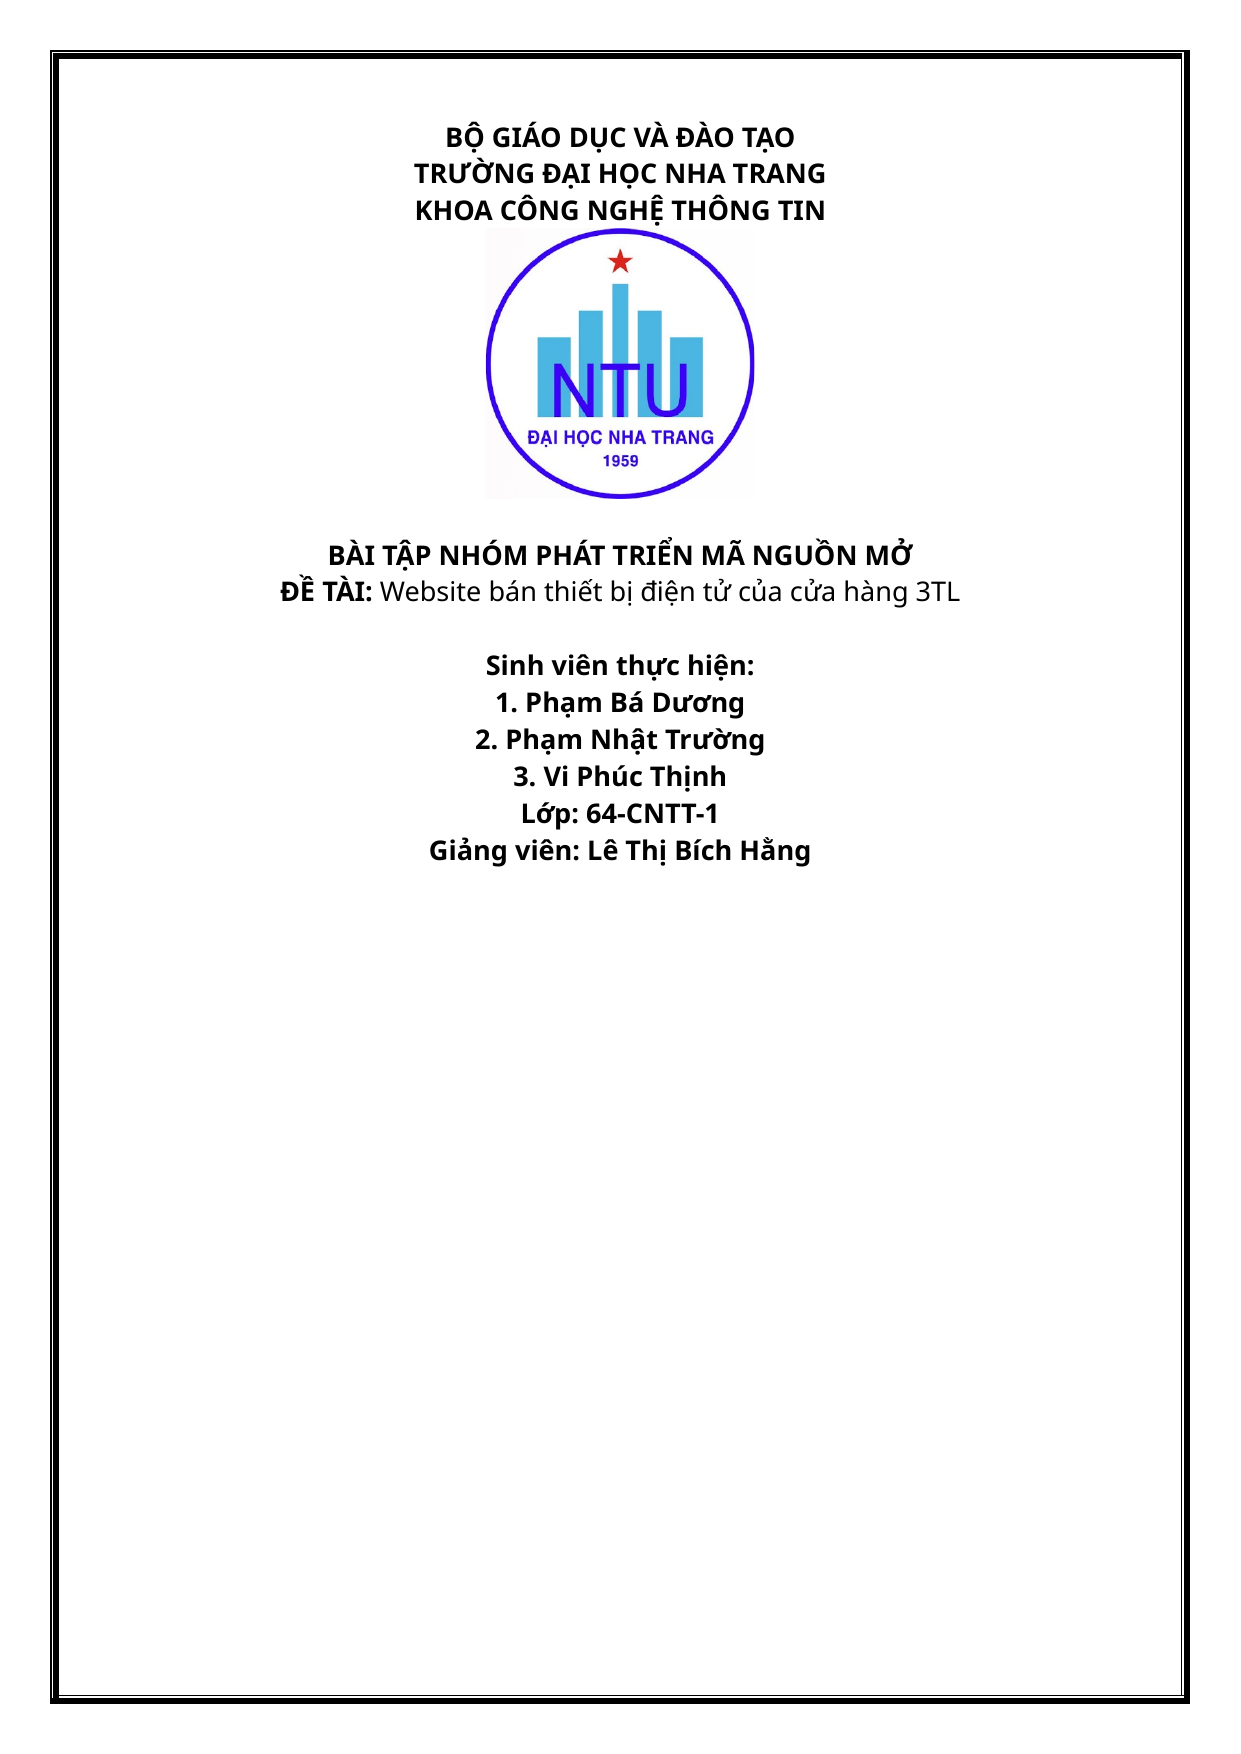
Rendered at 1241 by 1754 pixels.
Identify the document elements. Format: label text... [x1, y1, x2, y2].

text KHOA CÔNG NGHỆ THÔNG TIN [118, 192, 1122, 229]
text 2. Phạm Nhật Trường [118, 720, 1122, 757]
text Lớp: 64-CNTT-1 [118, 794, 1122, 831]
text Giảng viên: Lê Thị Bích Hằng [118, 831, 1122, 868]
text TRƯỜNG ĐẠI HỌC NHA TRANG [118, 155, 1122, 192]
text 3. Vi Phúc Thịnh [118, 757, 1122, 794]
text BÀI TẬP NHÓM PHÁT TRIỂN MÃ NGUỒN MỞ [118, 536, 1122, 573]
text Sinh viên thực hiện: [118, 647, 1122, 683]
text ĐỀ TÀI: Website bán thiết bị điện tử của cửa hàng 3TL [118, 573, 1122, 610]
text BỘ GIÁO DỤC VÀ ĐÀO TẠO [118, 118, 1122, 155]
text 1. Phạm Bá Dương [118, 683, 1122, 720]
picture [485, 228, 755, 499]
